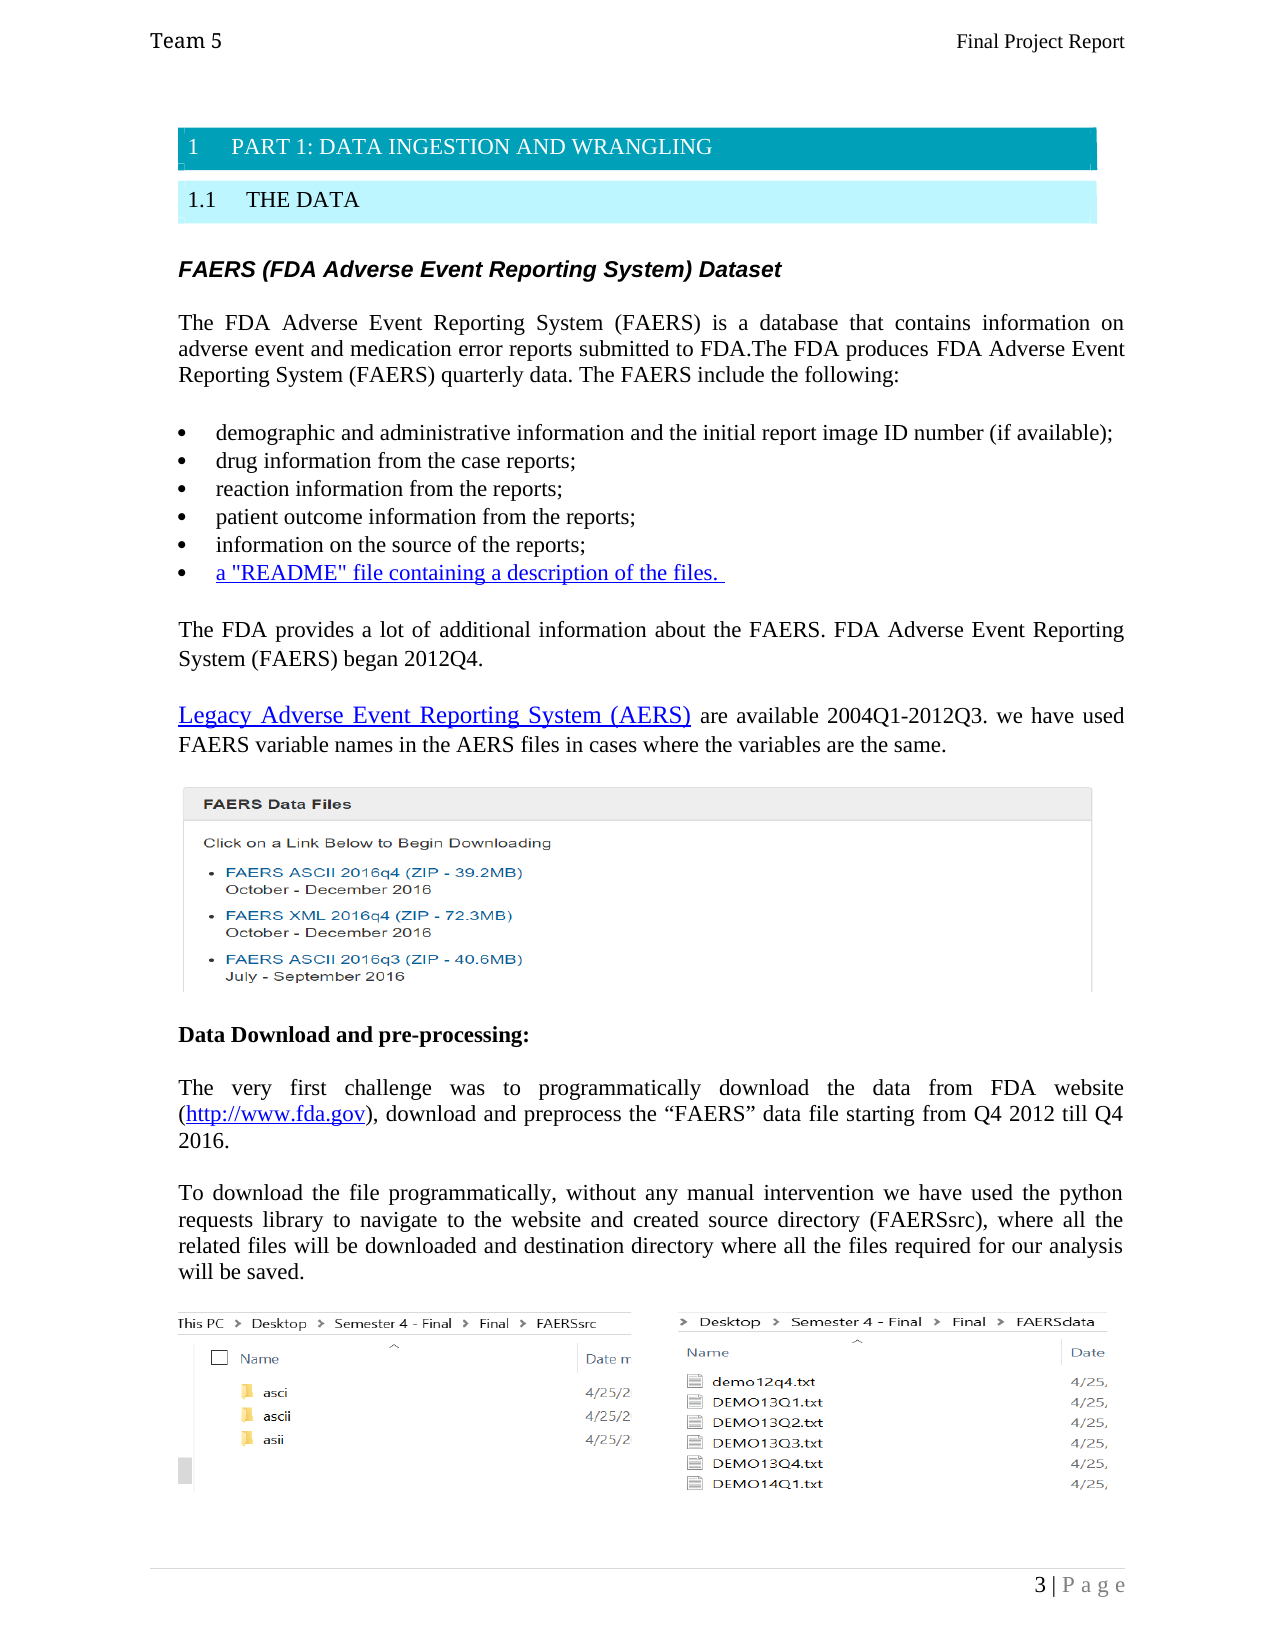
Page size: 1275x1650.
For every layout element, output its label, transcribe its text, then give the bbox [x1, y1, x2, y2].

list patient outcome information from the reports; [178, 501, 1125, 529]
text 1 PART 1: DATA INGESTION AND WRANGLING [187, 133, 1125, 159]
picture [178, 786, 1093, 992]
text 1.1 THE DATA [187, 186, 1125, 212]
list drug information from the case reports; [178, 445, 1125, 473]
text Data Download and pre-processing: [178, 1021, 1125, 1048]
list a "README" file containing a description of the files. [178, 557, 1125, 586]
list reaction information from the reports; [178, 473, 1125, 501]
text The very first challenge was to programmatically download the data from FDA website (http://www.fda.gov), download and preprocess the “FAERS” data file starting from Q4 2012 till Q4 2016. [178, 1074, 1125, 1153]
text FAERS (FDA Adverse Event Reporting System) Dataset [178, 256, 1125, 282]
picture [178, 1311, 631, 1493]
list demographic and administrative information and the initial report image ID number (if available); [178, 417, 1125, 445]
text Legacy Adverse Event Reporting System (AERS) are available 2004Q1-2012Q3. we have used FAERS variable names in the AERS files in cases where the variables are the same. [178, 700, 1125, 758]
text To download the file programmatically, without any manual intervention we have used the python requests library to navigate to the website and created source directory (FAERSsrc), where all the related files will be downloaded and destination directory where all the files required for our analysis will be saved. [178, 1179, 1125, 1285]
list information on the source of the reports; [178, 529, 1125, 557]
text The FDA provides a lot of additional information about the FAERS. FDA Adverse Event Reporting System (FAERS) began 2012Q4. [178, 615, 1125, 671]
picture [677, 1311, 1107, 1493]
text The FDA Adverse Event Reporting System (FAERS) is a database that contains information on adverse event and medication error reports submitted to FDA.The FDA produces FDA Adverse Event Reporting System (FAERS) quarterly data. The FAERS include the following: [178, 309, 1125, 388]
